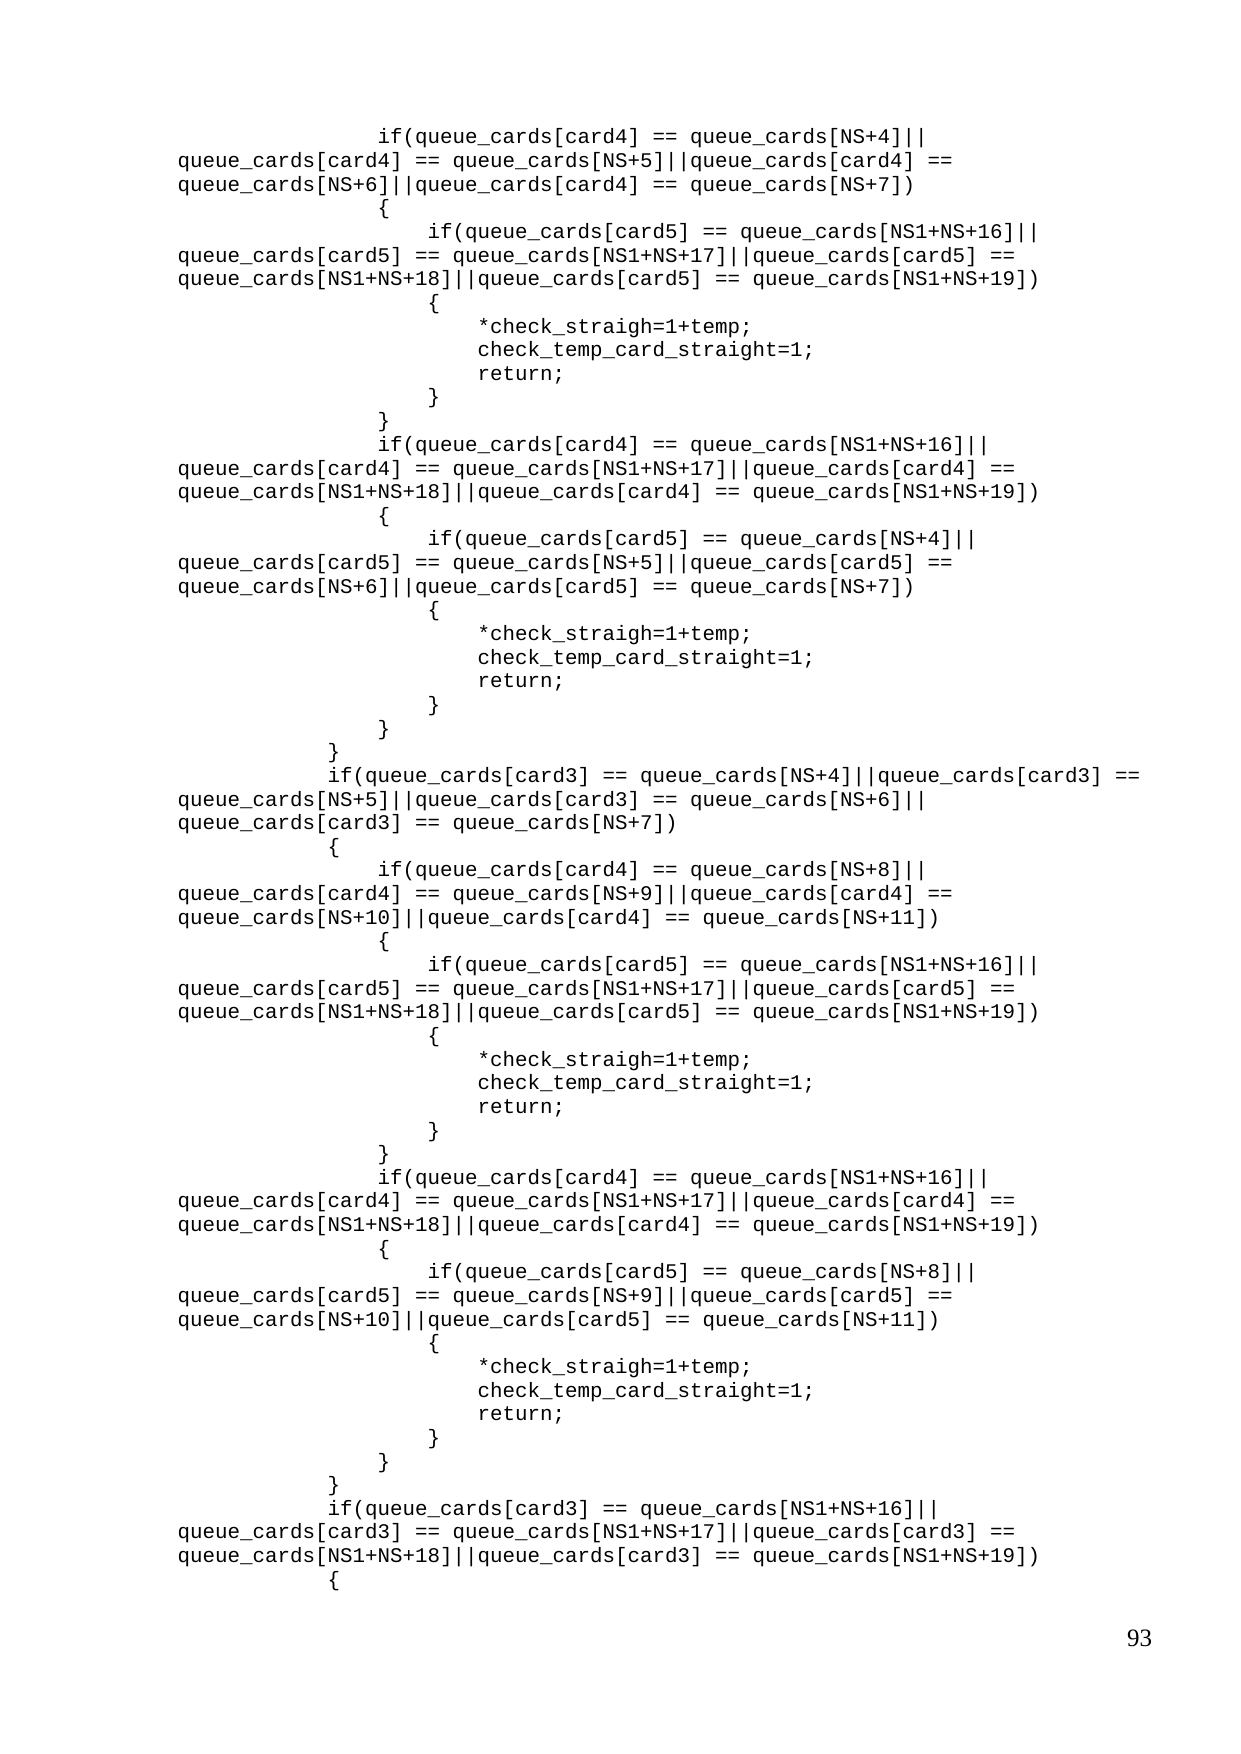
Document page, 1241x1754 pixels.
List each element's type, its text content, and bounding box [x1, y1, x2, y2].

text { [177, 1569, 1152, 1592]
text if(queue_cards[card4] == queue_cards[NS+4]||queue_cards[card4] == queue_cards[NS+5]||queue_cards[card4] == queue_cards[NS+6]||queue_cards[card4] == queue_cards[NS+7]) [177, 126, 1152, 197]
text if(queue_cards[card3] == queue_cards[NS1+NS+16]||queue_cards[card3] == queue_cards[NS1+NS+17]||queue_cards[card3] == queue_cards[NS1+NS+18]||queue_cards[card3] == queue_cards[NS1+NS+19]) [177, 1498, 1152, 1569]
text if(queue_cards[card5] == queue_cards[NS1+NS+16]||queue_cards[card5] == queue_cards[NS1+NS+17]||queue_cards[card5] == queue_cards[NS1+NS+18]||queue_cards[card5] == queue_cards[NS1+NS+19]) [177, 221, 1152, 292]
text *check_straigh=1+temp; [177, 316, 1152, 339]
text return; [177, 363, 1152, 387]
text { [177, 1238, 1152, 1261]
text check_temp_card_straight=1; [177, 1380, 1152, 1403]
text } [177, 718, 1152, 741]
text *check_straigh=1+temp; [177, 623, 1152, 647]
text { [177, 1332, 1152, 1356]
text { [177, 1025, 1152, 1049]
text check_temp_card_straight=1; [177, 339, 1152, 363]
text if(queue_cards[card5] == queue_cards[NS+4]||queue_cards[card5] == queue_cards[NS+5]||queue_cards[card5] == queue_cards[NS+6]||queue_cards[card5] == queue_cards[NS+7]) [177, 528, 1152, 599]
text } [177, 1119, 1152, 1143]
text } [177, 1143, 1152, 1167]
text if(queue_cards[card4] == queue_cards[NS+8]||queue_cards[card4] == queue_cards[NS+9]||queue_cards[card4] == queue_cards[NS+10]||queue_cards[card4] == queue_cards[NS+11]) [177, 859, 1152, 930]
text { [177, 836, 1152, 859]
text } [177, 1427, 1152, 1451]
text } [177, 1451, 1152, 1474]
text if(queue_cards[card3] == queue_cards[NS+4]||queue_cards[card3] == queue_cards[NS+5]||queue_cards[card3] == queue_cards[NS+6]||queue_cards[card3] == queue_cards[NS+7]) [177, 765, 1152, 836]
text { [177, 599, 1152, 623]
text { [177, 197, 1152, 221]
text check_temp_card_straight=1; [177, 647, 1152, 670]
text { [177, 292, 1152, 316]
text check_temp_card_straight=1; [177, 1072, 1152, 1096]
text *check_straigh=1+temp; [177, 1356, 1152, 1380]
text if(queue_cards[card5] == queue_cards[NS1+NS+16]||queue_cards[card5] == queue_cards[NS1+NS+17]||queue_cards[card5] == queue_cards[NS1+NS+18]||queue_cards[card5] == queue_cards[NS1+NS+19]) [177, 954, 1152, 1025]
text } [177, 741, 1152, 765]
text return; [177, 1403, 1152, 1427]
text { [177, 930, 1152, 954]
text } [177, 1474, 1152, 1498]
text if(queue_cards[card4] == queue_cards[NS1+NS+16]||queue_cards[card4] == queue_cards[NS1+NS+17]||queue_cards[card4] == queue_cards[NS1+NS+18]||queue_cards[card4] == queue_cards[NS1+NS+19]) [177, 1167, 1152, 1238]
text if(queue_cards[card4] == queue_cards[NS1+NS+16]||queue_cards[card4] == queue_cards[NS1+NS+17]||queue_cards[card4] == queue_cards[NS1+NS+18]||queue_cards[card4] == queue_cards[NS1+NS+19]) [177, 434, 1152, 505]
text { [177, 505, 1152, 528]
text return; [177, 670, 1152, 694]
text } [177, 694, 1152, 718]
text } [177, 410, 1152, 434]
text *check_straigh=1+temp; [177, 1049, 1152, 1072]
text return; [177, 1096, 1152, 1119]
text } [177, 387, 1152, 410]
